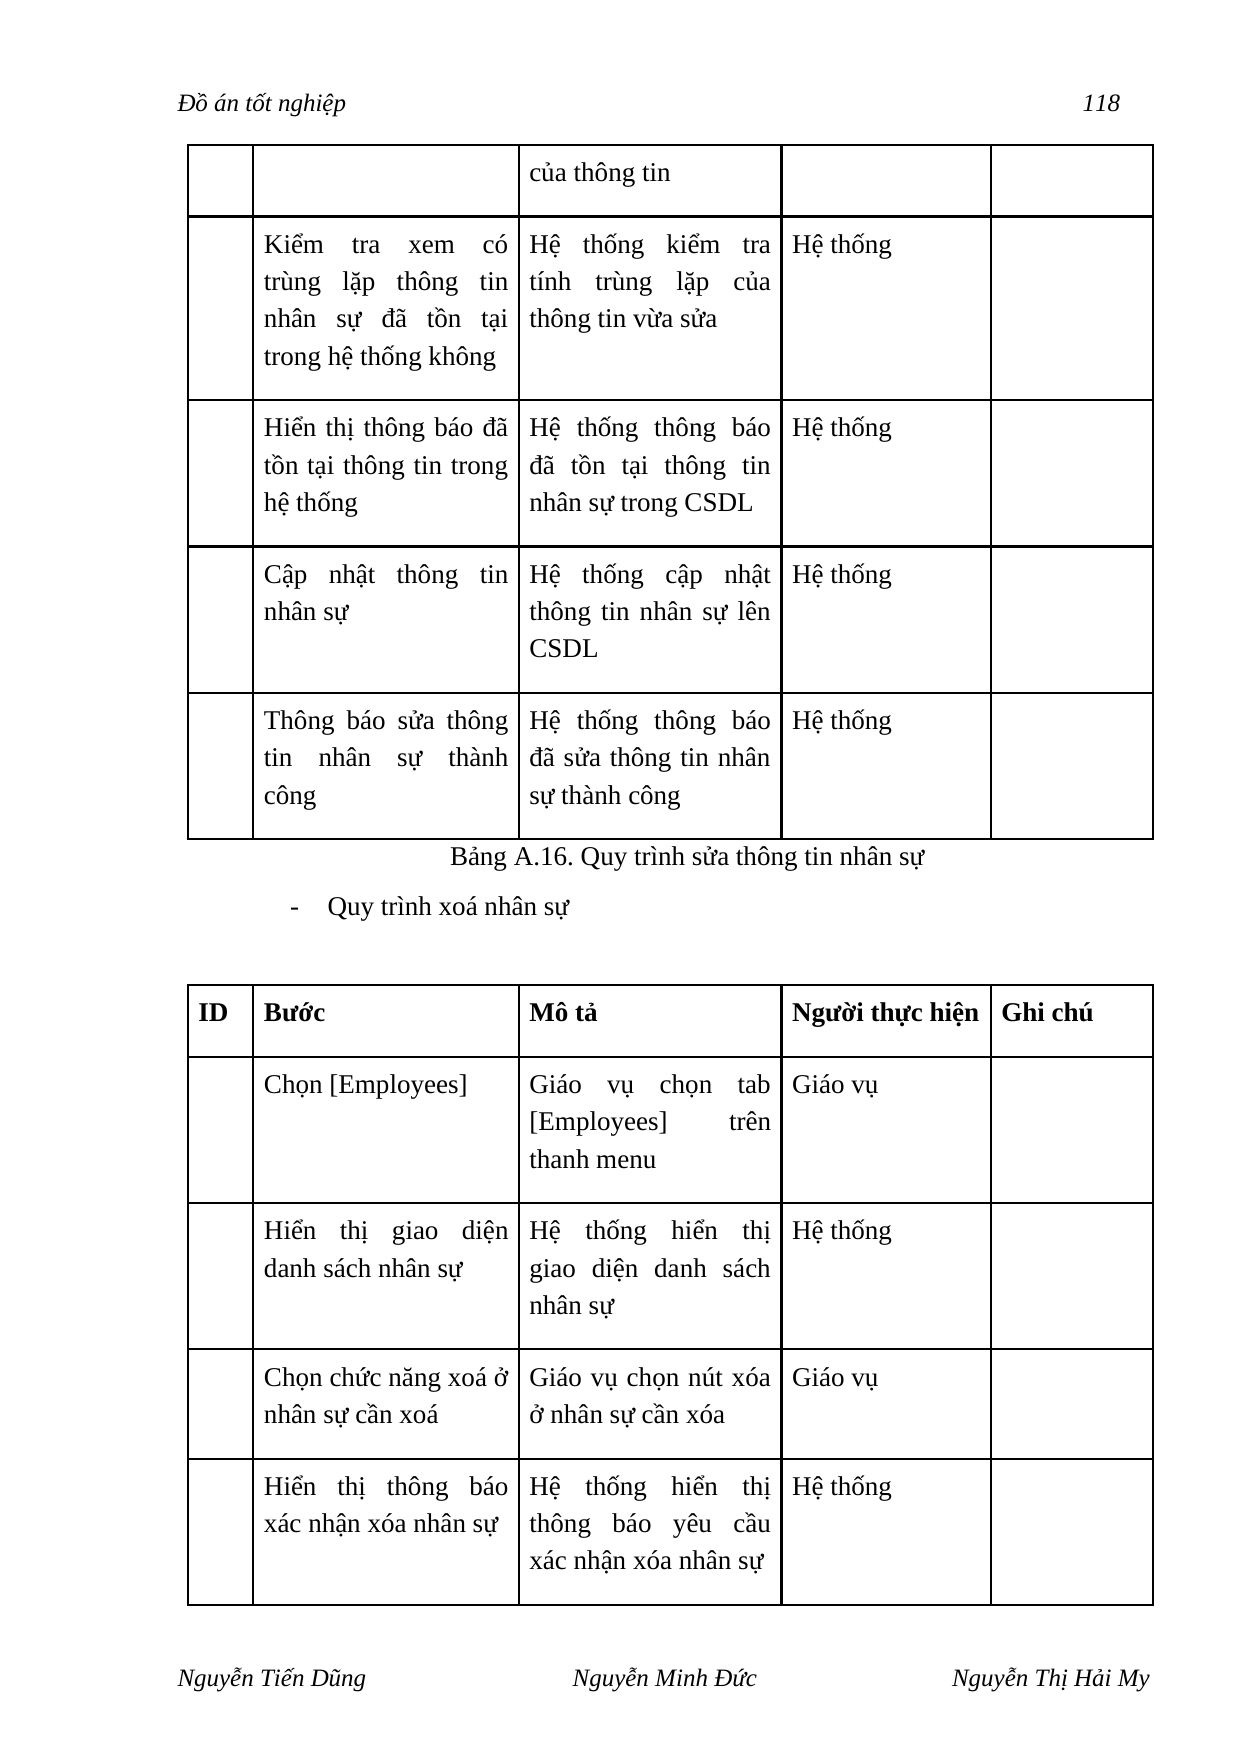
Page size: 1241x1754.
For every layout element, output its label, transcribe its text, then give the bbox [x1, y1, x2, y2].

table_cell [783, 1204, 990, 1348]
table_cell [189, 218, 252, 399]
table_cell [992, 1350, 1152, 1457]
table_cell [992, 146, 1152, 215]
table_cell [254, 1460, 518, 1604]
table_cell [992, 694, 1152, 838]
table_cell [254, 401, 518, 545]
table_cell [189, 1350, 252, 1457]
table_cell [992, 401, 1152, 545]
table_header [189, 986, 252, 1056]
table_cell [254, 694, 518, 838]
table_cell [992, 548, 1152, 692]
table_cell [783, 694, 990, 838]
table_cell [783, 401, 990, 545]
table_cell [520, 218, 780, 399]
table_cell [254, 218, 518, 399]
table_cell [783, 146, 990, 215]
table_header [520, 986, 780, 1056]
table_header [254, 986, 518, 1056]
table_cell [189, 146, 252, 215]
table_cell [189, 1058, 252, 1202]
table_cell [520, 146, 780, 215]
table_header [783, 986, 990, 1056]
text Bảng A.16. Quy trình sửa thông tin nhân sự [252, 840, 1122, 871]
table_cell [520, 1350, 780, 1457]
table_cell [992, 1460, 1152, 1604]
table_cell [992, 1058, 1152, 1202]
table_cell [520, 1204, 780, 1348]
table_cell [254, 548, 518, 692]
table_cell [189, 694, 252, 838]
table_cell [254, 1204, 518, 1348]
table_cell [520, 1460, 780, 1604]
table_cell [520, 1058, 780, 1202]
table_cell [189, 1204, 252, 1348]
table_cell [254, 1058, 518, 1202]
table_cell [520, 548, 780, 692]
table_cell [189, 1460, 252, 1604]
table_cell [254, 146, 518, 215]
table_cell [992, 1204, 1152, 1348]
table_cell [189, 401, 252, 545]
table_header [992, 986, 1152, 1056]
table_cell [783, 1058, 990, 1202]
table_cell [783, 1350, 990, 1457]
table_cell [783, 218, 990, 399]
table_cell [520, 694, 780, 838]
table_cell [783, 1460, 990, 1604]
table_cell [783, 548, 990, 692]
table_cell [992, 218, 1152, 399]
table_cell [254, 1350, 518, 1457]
list Quy trình xoá nhân sự [290, 890, 1122, 921]
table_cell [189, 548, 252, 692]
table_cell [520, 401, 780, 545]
